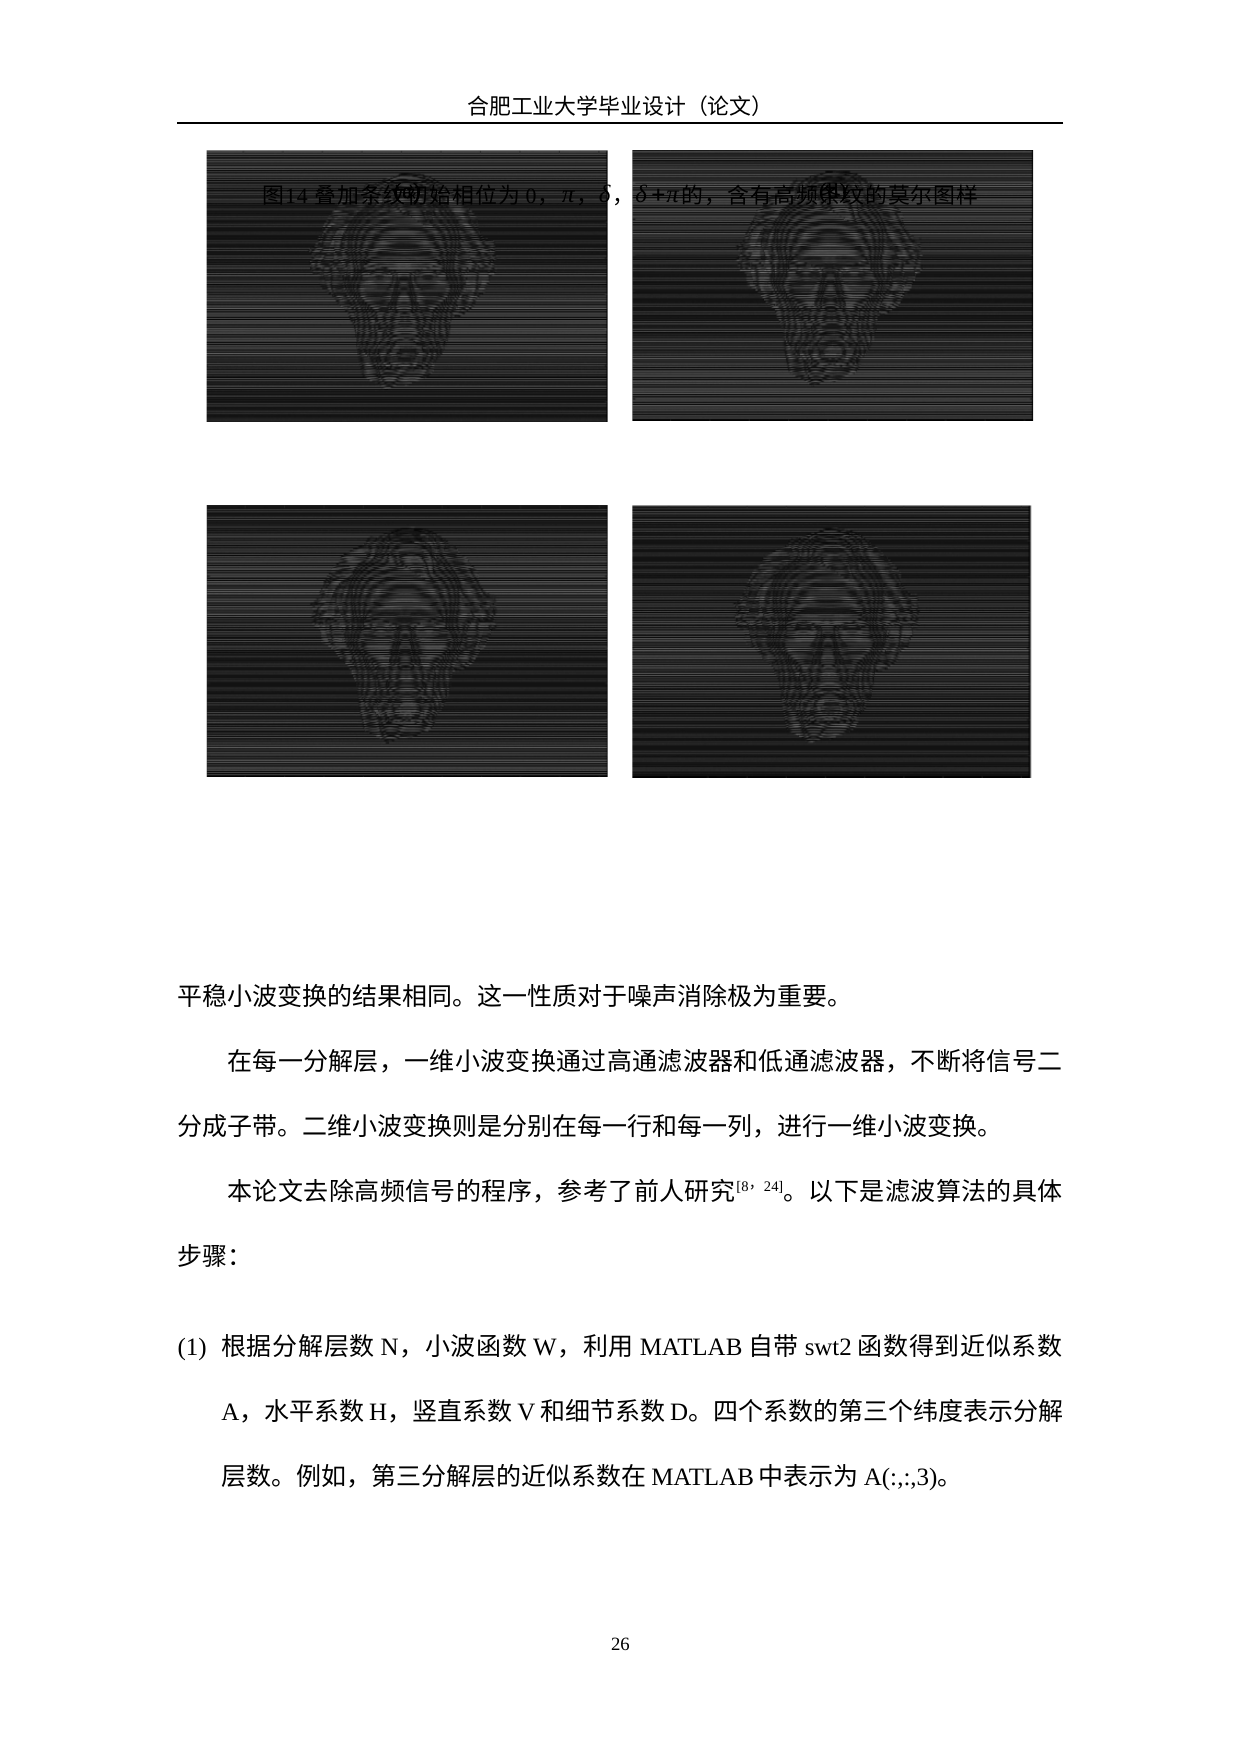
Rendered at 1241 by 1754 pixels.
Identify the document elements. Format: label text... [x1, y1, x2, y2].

picture [632, 505, 1034, 778]
list 根据分解层数N，小波函数W，利用MATLAB自带swt2函数得到近似系数A，水平系数H，竖直系数V和细节系数D。四个系数的第三个纬度表示分解层数。例如，第三分解层的近似系数在MATLAB中表示为A(:,:,3)。 [177, 1312, 1063, 1507]
text 在每一分解层，一维小波变换通过高通滤波器和低通滤波器，不断将信号二分成子带。二维小波变换则是分别在每一行和每一列，进行一维小波变换。 [177, 1027, 1063, 1157]
picture [206, 150, 608, 422]
picture [632, 150, 1034, 421]
picture [206, 505, 608, 777]
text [177, 150, 1063, 1027]
text 本论文去除高频信号的程序，参考了前人研究[8，24]。以下是滤波算法的具体步骤： [177, 1157, 1063, 1287]
